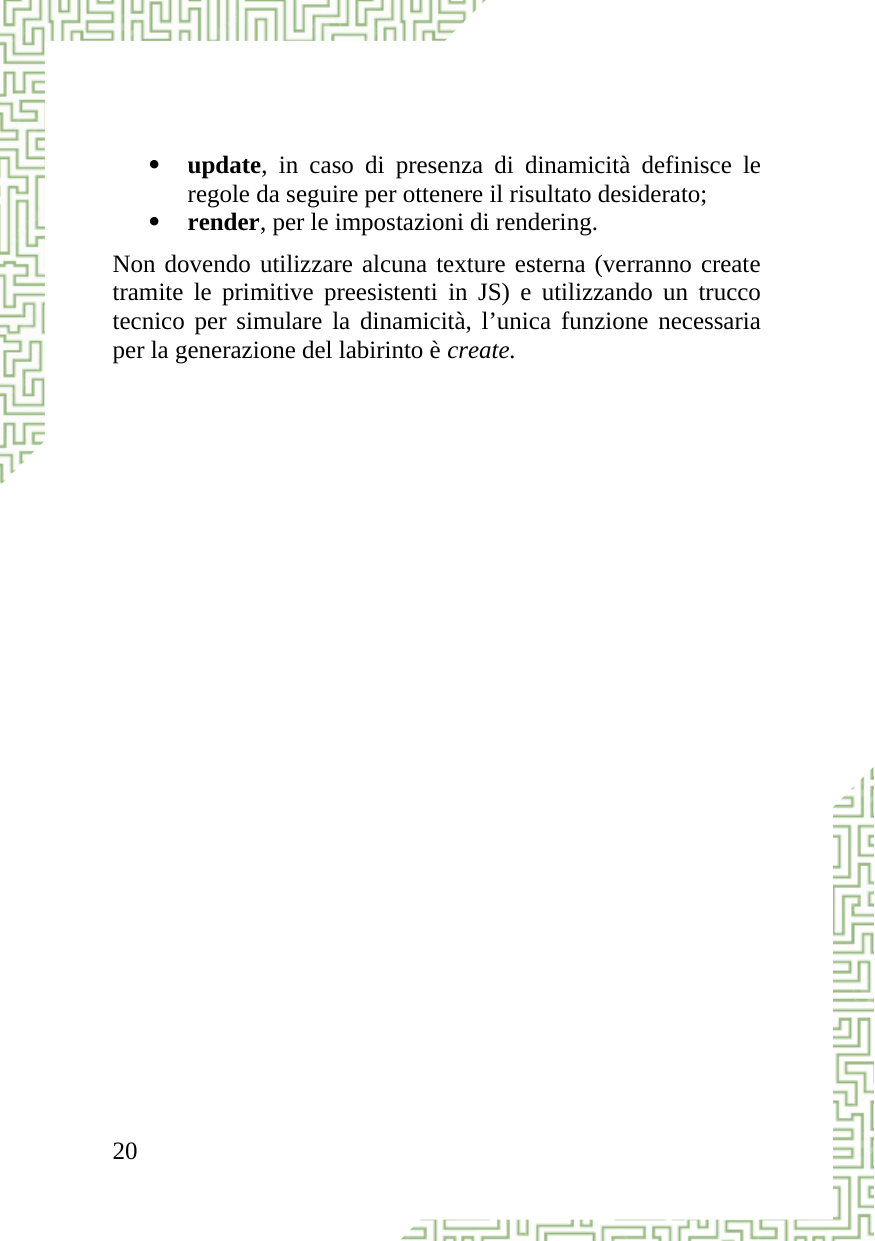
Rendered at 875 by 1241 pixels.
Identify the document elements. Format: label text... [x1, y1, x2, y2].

list update, in caso di presenza di dinamicità definisce le regole da seguire per ottenere il risultato desiderato; [150, 150, 762, 207]
text Non dovendo utilizzare alcuna texture esterna (verranno create tramite le primitive preesistenti in JS) e utilizzando un trucco tecnico per simulare la dinamicità, l’unica funzione necessaria per la generazione del labirinto è create. [112, 249, 762, 364]
list render, per le impostazioni di rendering. [150, 207, 762, 236]
